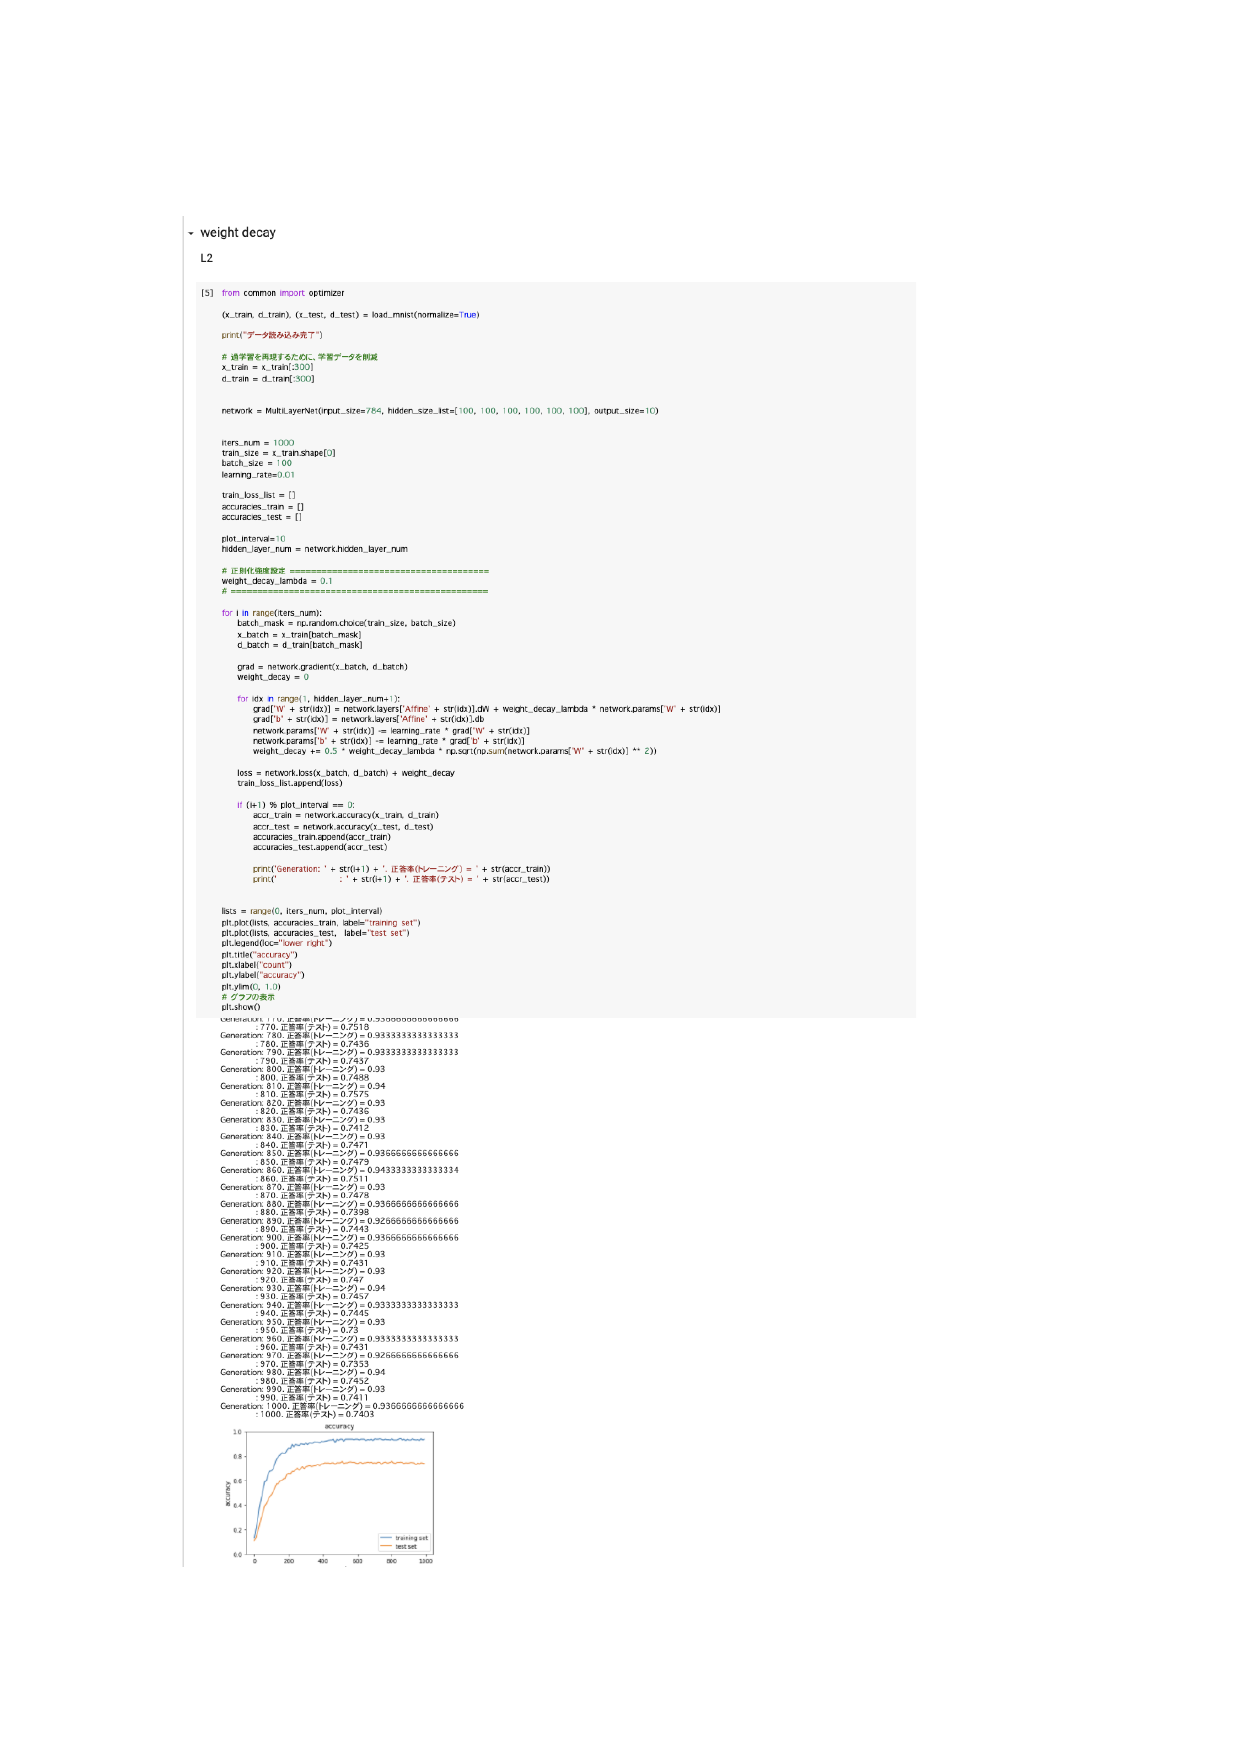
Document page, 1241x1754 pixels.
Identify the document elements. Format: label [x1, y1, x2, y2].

picture [177, 216, 917, 1567]
